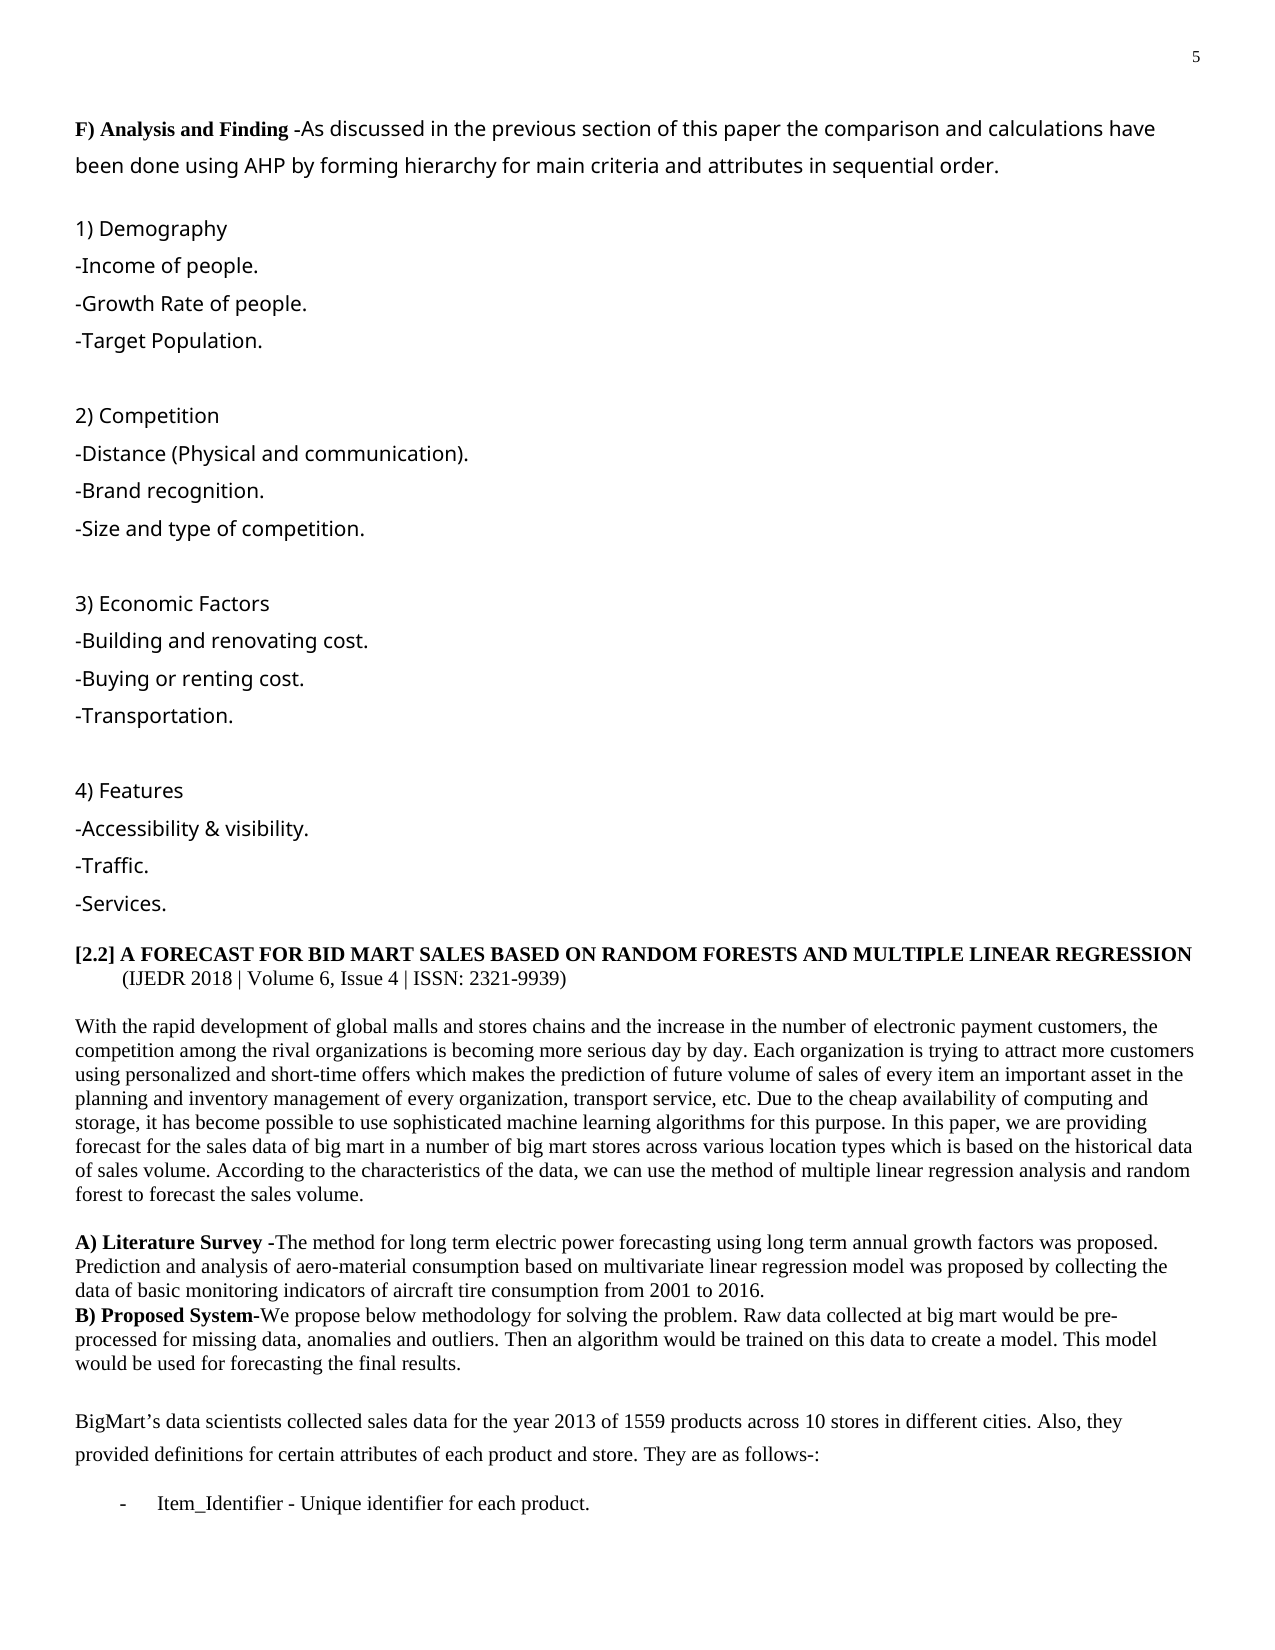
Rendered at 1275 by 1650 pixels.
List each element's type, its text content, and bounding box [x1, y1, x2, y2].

text 4) Features [75, 767, 1200, 805]
text 3) Economic Factors [75, 580, 1200, 617]
text BigMart’s data scientists collected sales data for the year 2013 of 1559 products across 10 stores in different cities. Also, they provided definitions for certain attributes of each product and store. They are as follows-: [75, 1400, 1200, 1466]
text -Growth Rate of people. [75, 280, 1200, 317]
text -Target Population. [75, 317, 1200, 355]
text -Size and type of competition. [75, 505, 1200, 542]
text [2.2] A FORECAST FOR BID MART SALES BASED ON RANDOM FORESTS AND MULTIPLE LINEAR REGRESSION [75, 942, 1200, 966]
text -Income of people. [75, 242, 1200, 280]
text -Traffic. [75, 842, 1200, 880]
text (IJEDR 2018 | Volume 6, Issue 4 | ISSN: 2321-9939) [75, 966, 1200, 990]
text B) Proposed System-We propose below methodology for solving the problem. Raw data collected at big mart would be pre-processed for missing data, anomalies and outliers. Then an algorithm would be trained on this data to create a model. This model would be used for forecasting the final results. [75, 1302, 1200, 1375]
text A) Literature Survey -The method for long term electric power forecasting using long term annual growth factors was proposed. Prediction and analysis of aero-material consumption based on multivariate linear regression model was proposed by collecting the data of basic monitoring indicators of aircraft tire consumption from 2001 to 2016. [75, 1230, 1200, 1302]
text -Buying or renting cost. [75, 655, 1200, 692]
text With the rapid development of global malls and stores chains and the increase in the number of electronic payment customers, the competition among the rival organizations is becoming more serious day by day. Each organization is trying to attract more customers using personalized and short-time offers which makes the prediction of future volume of sales of every item an important asset in the planning and inventory management of every organization, transport service, etc. Due to the cheap availability of computing and storage, it has become possible to use sophisticated machine learning algorithms for this purpose. In this paper, we are providing forecast for the sales data of big mart in a number of big mart stores across various location types which is based on the historical data of sales volume. According to the characteristics of the data, we can use the method of multiple linear regression analysis and random forest to forecast the sales volume. [75, 1014, 1200, 1206]
text F) Analysis and Finding -As discussed in the previous section of this paper the comparison and calculations have been done using AHP by forming hierarchy for main criteria and attributes in sequential order. [75, 105, 1200, 180]
text -Services. [75, 880, 1200, 917]
text 2) Competition [75, 392, 1200, 430]
text -Transportation. [75, 692, 1200, 730]
text -Accessibility & visibility. [75, 805, 1200, 842]
text -Building and renovating cost. [75, 617, 1200, 655]
text 1) Demography [75, 205, 1200, 242]
text -Distance (Physical and communication). [75, 430, 1200, 467]
list Item_Identifier - Unique identifier for each product. [119, 1491, 1200, 1515]
text -Brand recognition. [75, 467, 1200, 505]
